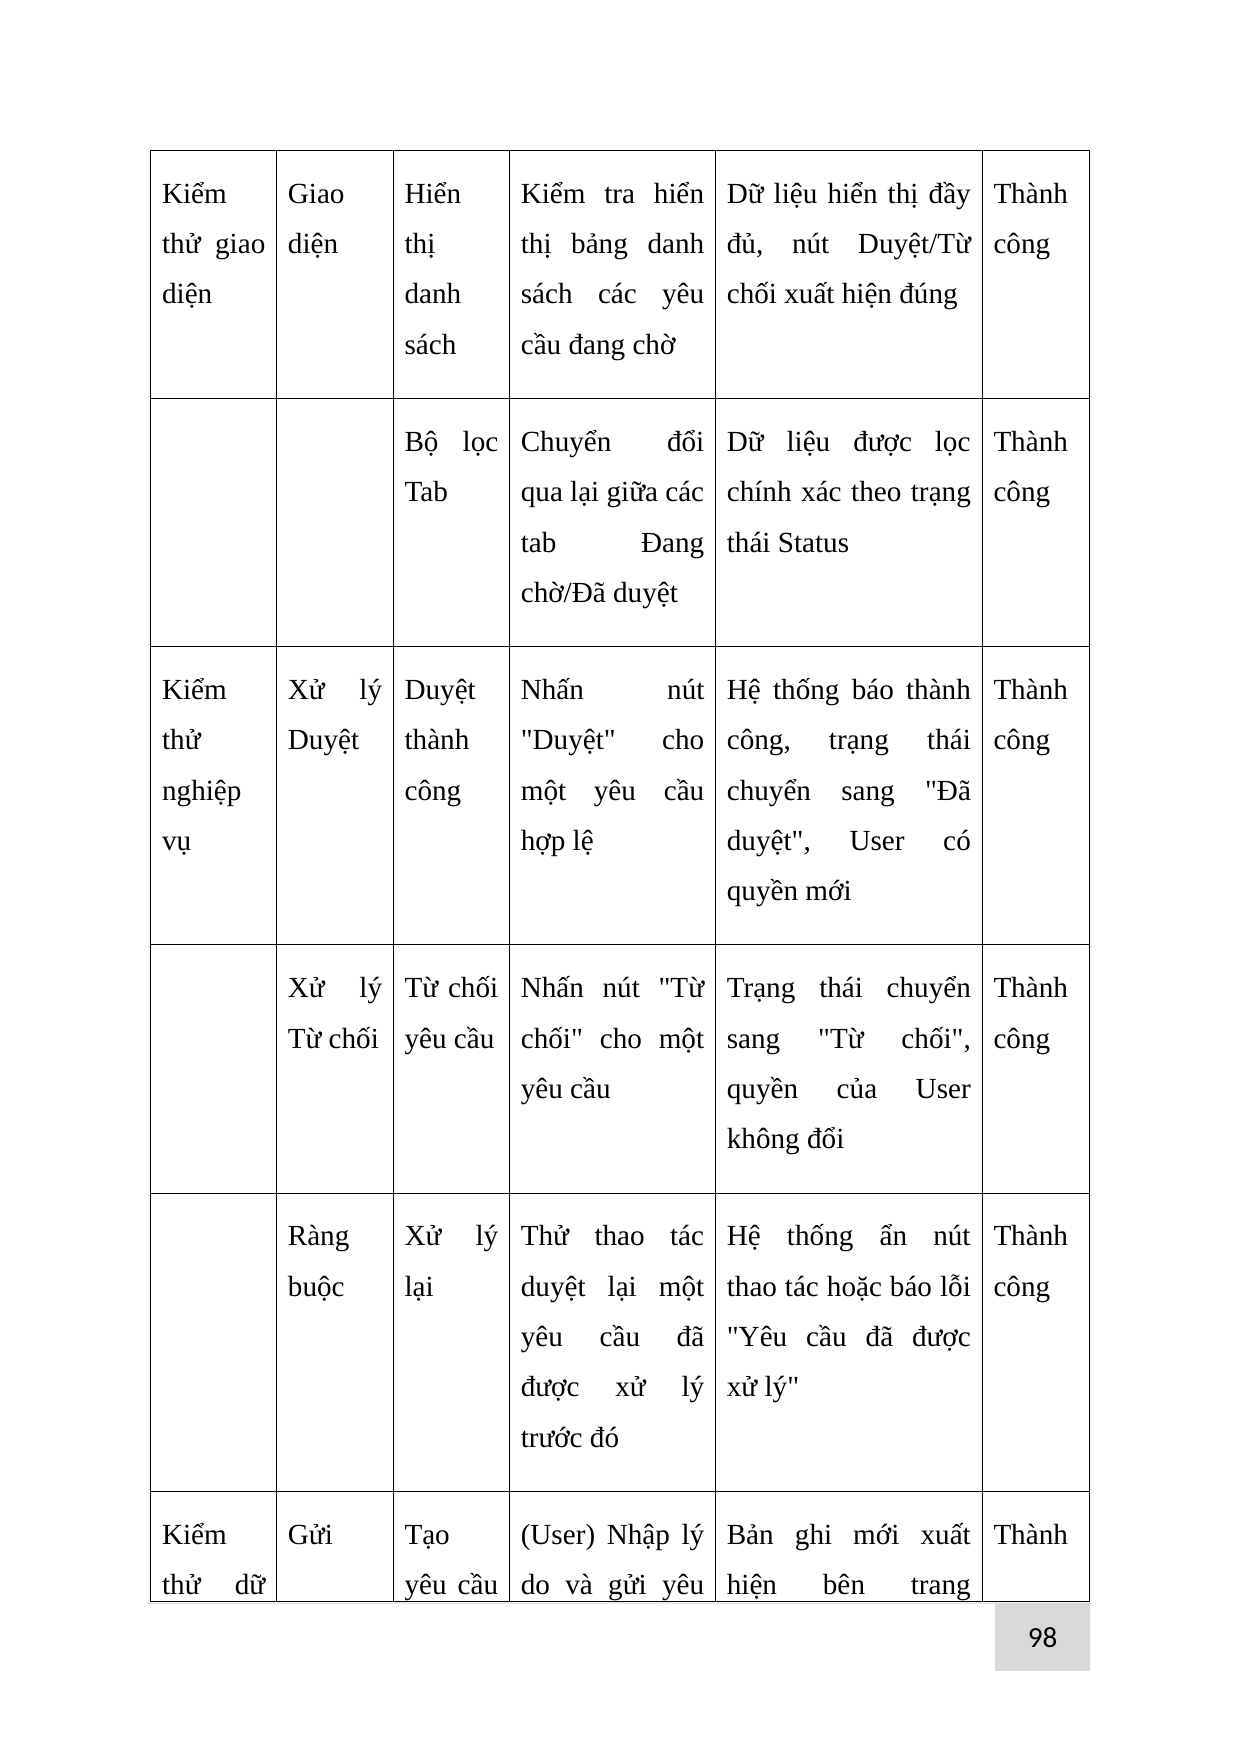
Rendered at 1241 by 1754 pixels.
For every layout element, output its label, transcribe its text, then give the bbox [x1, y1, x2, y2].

table_cell Bộ lọc Tab [394, 399, 509, 646]
table_cell Thành công [983, 647, 1089, 944]
table_cell Kiểm thử giao diện [151, 151, 276, 398]
table_cell Dữ liệu được lọc chính xác theo trạng thái Status [716, 399, 982, 646]
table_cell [716, 1492, 982, 1601]
table_cell Thành công [983, 151, 1089, 398]
table_cell Hệ thống ẩn nút thao tác hoặc báo lỗi "Yêu cầu đã được xử lý" [716, 1194, 982, 1491]
table_cell Tạo yêu cầu mới [394, 1492, 509, 1601]
table_cell Từ chối yêu cầu [394, 945, 509, 1192]
table_cell Xử lý Duyệt [277, 647, 393, 944]
table_cell [151, 399, 276, 646]
table_cell [151, 1194, 276, 1491]
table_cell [510, 1492, 715, 1601]
table_cell Kiểm thử dữ liệu [151, 1492, 276, 1601]
table_cell Trạng thái chuyển sang "Từ chối", quyền của User không đổi [716, 945, 982, 1192]
table_cell Dữ liệu hiển thị đầy đủ, nút Duyệt/Từ chối xuất hiện đúng [716, 151, 982, 398]
table_cell Thành công [983, 399, 1089, 646]
table_cell Hệ thống báo thành công, trạng thái chuyển sang "Đã duyệt", User có quyền mới [716, 647, 982, 944]
table_cell Thành công [983, 1194, 1089, 1491]
table_cell Chuyển đổi qua lại giữa các tab Đang chờ/Đã duyệt [510, 399, 715, 646]
table_cell Nhấn nút "Từ chối" cho một yêu cầu [510, 945, 715, 1192]
table_cell [277, 399, 393, 646]
table_cell Thành công [983, 1492, 1089, 1601]
table_cell Gửi yêu cầu [277, 1492, 393, 1601]
table_cell Xử lý lại [394, 1194, 509, 1491]
table_cell Duyệt thành công [394, 647, 509, 944]
table_cell Kiểm thử nghiệp vụ [151, 647, 276, 944]
table_cell Giao diện [277, 151, 393, 398]
table_cell Hiển thị danh sách [394, 151, 509, 398]
table_cell Kiểm tra hiển thị bảng danh sách các yêu cầu đang chờ [510, 151, 715, 398]
table_cell [151, 945, 276, 1192]
table_cell Thử thao tác duyệt lại một yêu cầu đã được xử lý trước đó [510, 1194, 715, 1491]
table_cell Ràng buộc [277, 1194, 393, 1491]
table_cell Thành công [983, 945, 1089, 1192]
table_cell Xử lý Từ chối [277, 945, 393, 1192]
table_cell Nhấn nút "Duyệt" cho một yêu cầu hợp lệ [510, 647, 715, 944]
